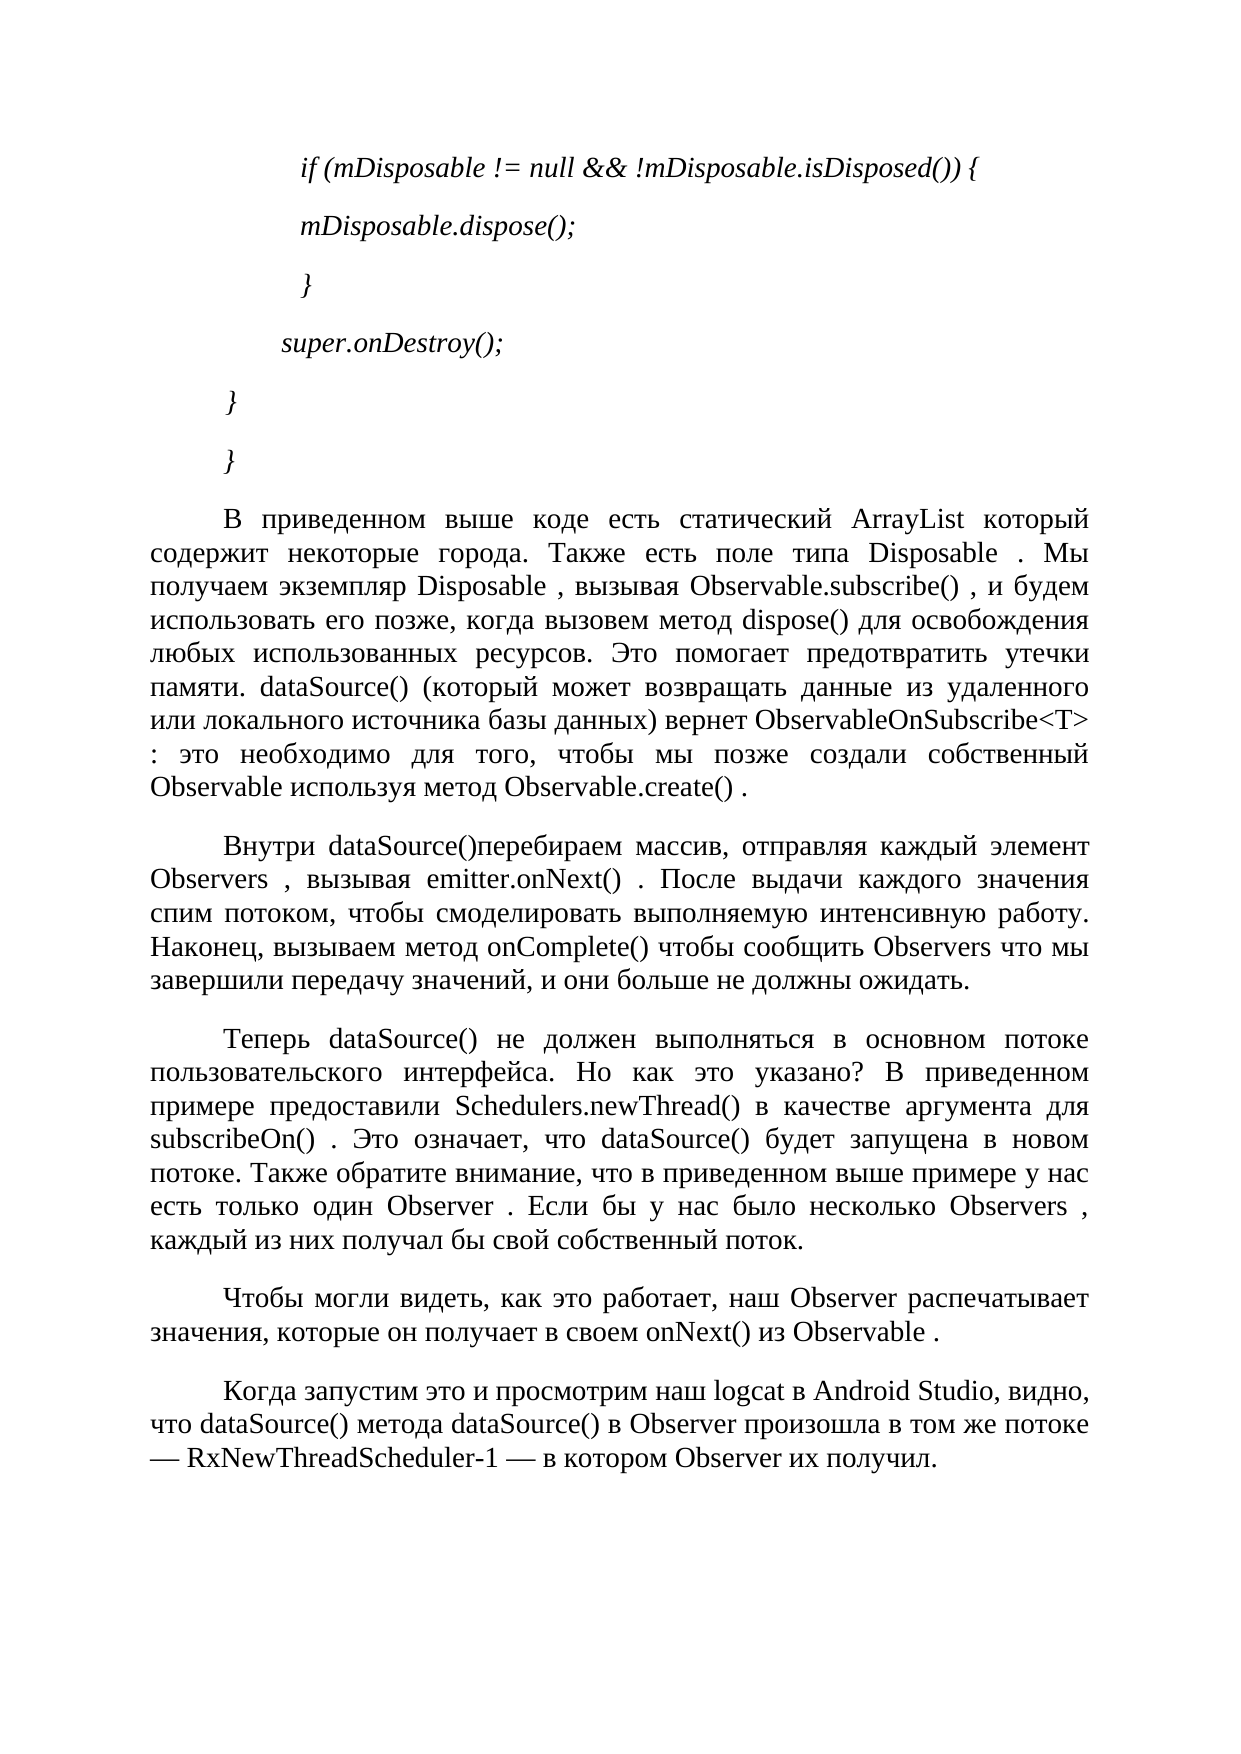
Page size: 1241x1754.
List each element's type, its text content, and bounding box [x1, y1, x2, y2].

text Когда запустим это и просмотрим наш logcat в Android Studio, видно, что dataSource() метода dataSource() в Observer произошла в том же потоке — RxNewThreadScheduler-1 — в котором Observer их получил. [150, 1373, 1090, 1473]
text } [150, 267, 1090, 301]
text } [150, 384, 1090, 418]
text super.onDestroy(); [150, 326, 1090, 359]
text } [150, 443, 1090, 476]
text Чтобы могли видеть, как это работает, наш Observer распечатывает значения, которые он получает в своем onNext() из Observable . [150, 1281, 1090, 1348]
text mDisposable.dispose(); [150, 208, 1090, 242]
text В приведенном выше коде есть статический ArrayList который содержит некоторые города. Также есть поле типа Disposable . Мы получаем экземпляр Disposable , вызывая Observable.subscribe() , и будем использовать его позже, когда вызовем метод dispose() для освобождения любых использованных ресурсов. Это помогает предотвратить утечки памяти. dataSource() (который может возвращать данные из удаленного или локального источника базы данных) вернет ObservableOnSubscribe<T> : это необходимо для того, чтобы мы позже создали собственный Observable используя метод Observable.create() . [150, 501, 1090, 803]
text Теперь dataSource() не должен выполняться в основном потоке пользовательского интерфейса. Но как это указано? В приведенном примере предоставили Schedulers.newThread() в качестве аргумента для subscribeOn() . Это означает, что dataSource() будет запущена в новом потоке. Также обратите внимание, что в приведенном выше примере у нас есть только один Observer . Если бы у нас было несколько Observers , каждый из них получал бы свой собственный поток. [150, 1021, 1090, 1256]
text Внутри dataSource()перебираем массив, отправляя каждый элемент Observers , вызывая emitter.onNext() . После выдачи каждого значения спим потоком, чтобы смоделировать выполняемую интенсивную работу. Наконец, вызываем метод onComplete() чтобы сообщить Observers что мы завершили передачу значений, и они больше не должны ожидать. [150, 828, 1090, 996]
text if (mDisposable != null && !mDisposable.isDisposed()) { [150, 150, 1090, 183]
